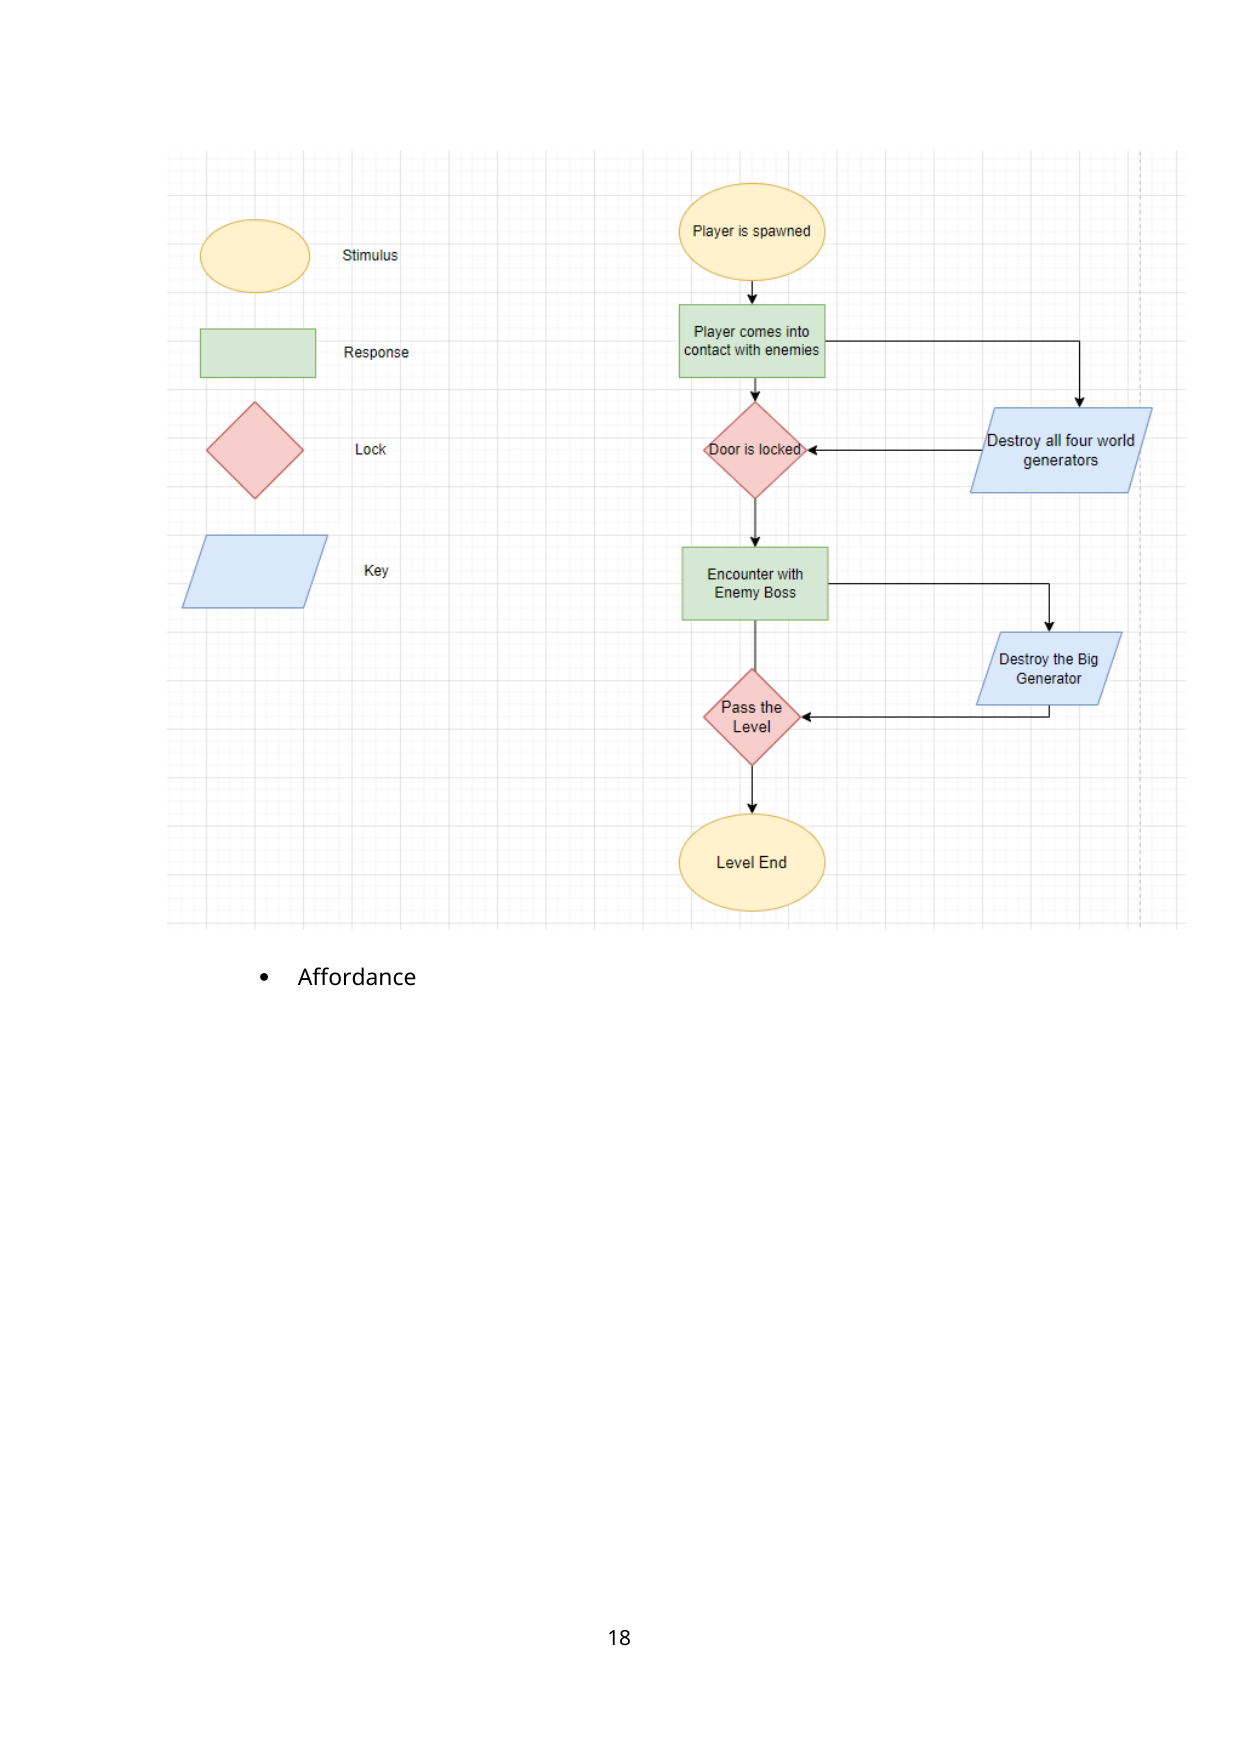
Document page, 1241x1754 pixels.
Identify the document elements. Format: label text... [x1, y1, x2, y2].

list Affordance [260, 961, 1090, 992]
